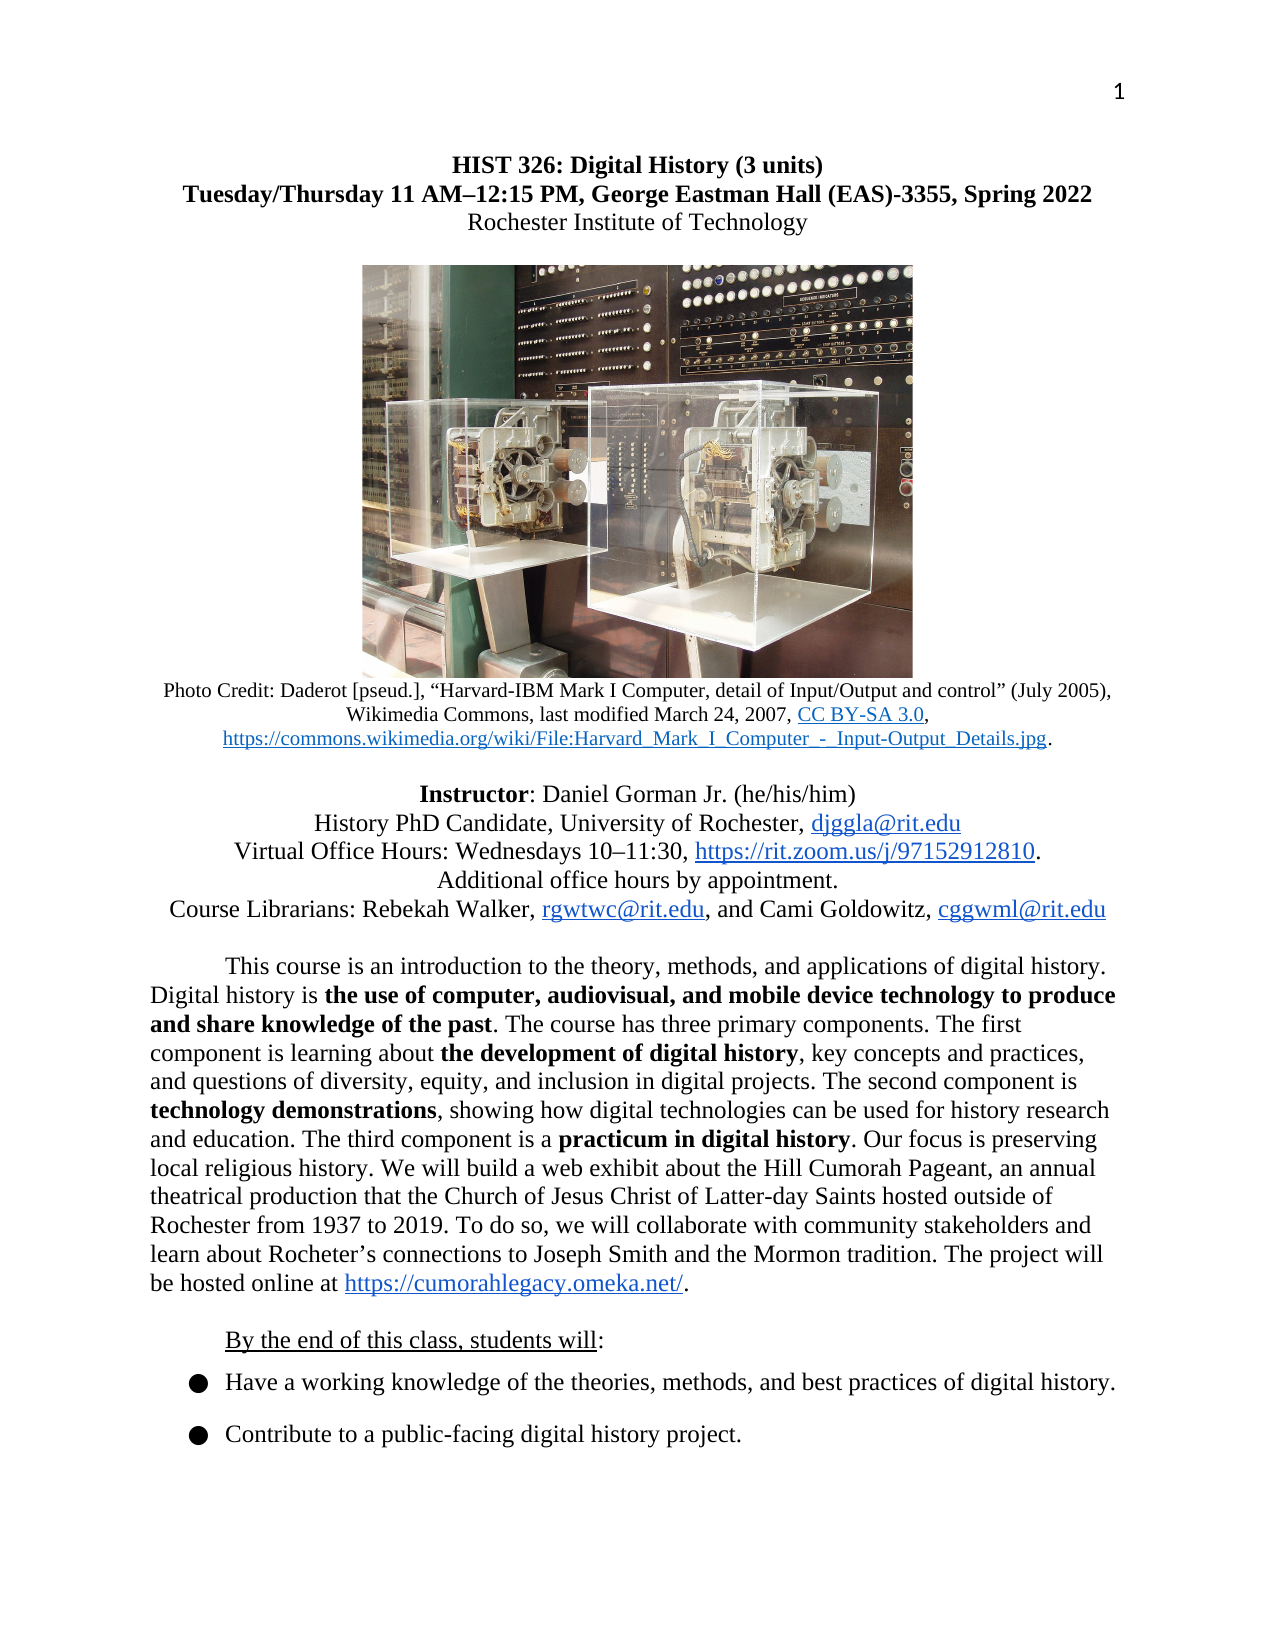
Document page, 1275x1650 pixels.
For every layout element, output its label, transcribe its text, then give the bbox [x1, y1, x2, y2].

text Photo Credit: Daderot [pseud.], “Harvard-IBM Mark I Computer, detail of Input/Output and control” (July 2005), Wikimedia Commons, last modified March 24, 2007, CC BY-SA 3.0, https://commons.wikimedia.org/wiki/File:Harvard_Mark_I_Computer_-_Input-Output_Details.jpg. [150, 678, 1125, 750]
text Course Librarians: Rebekah Walker, rgwtwc@rit.edu, and Cami Goldowitz, cggwml@rit.edu [150, 894, 1125, 923]
text Instructor: Daniel Gorman Jr. (he/his/him) [150, 779, 1125, 808]
text Additional office hours by appointment. [150, 865, 1125, 894]
text Rochester Institute of Technology [150, 207, 1125, 236]
text Tuesday/Thursday 11 AM–12:15 PM, George Eastman Hall (EAS)-3355, Spring 2022 [150, 179, 1125, 207]
list Have a working knowledge of the theories, methods, and best practices of digital history. [187, 1354, 1125, 1405]
list Contribute to a public-facing digital history project. [187, 1405, 1125, 1456]
text Virtual Office Hours: Wednesdays 10–11:30, https://rit.zoom.us/j/97152912810. [150, 836, 1125, 865]
text This course is an introduction to the theory, methods, and applications of digital history. Digital history is the use of computer, audiovisual, and mobile device technology to produce and share knowledge of the past. The course has three primary components. The first component is learning about the development of digital history, key concepts and practices, and questions of diversity, equity, and inclusion in digital projects. The second component is technology demonstrations, showing how digital technologies can be used for history research and education. The third component is a practicum in digital history. Our focus is preserving local religious history. We will build a web exhibit about the Hill Cumorah Pageant, an annual theatrical production that the Church of Jesus Christ of Latter-day Saints hosted outside of Rochester from 1937 to 2019. To do so, we will collaborate with community stakeholders and learn about Rocheter’s connections to Joseph Smith and the Mormon tradition. The project will be hosted online at https://cumorahlegacy.omeka.net/. [150, 951, 1125, 1296]
picture [362, 265, 913, 678]
text HIST 326: Digital History (3 units) [150, 150, 1125, 179]
text By the end of this class, students will: [150, 1325, 1125, 1354]
text History PhD Candidate, University of Rochester, djggla@rit.edu [150, 808, 1125, 836]
